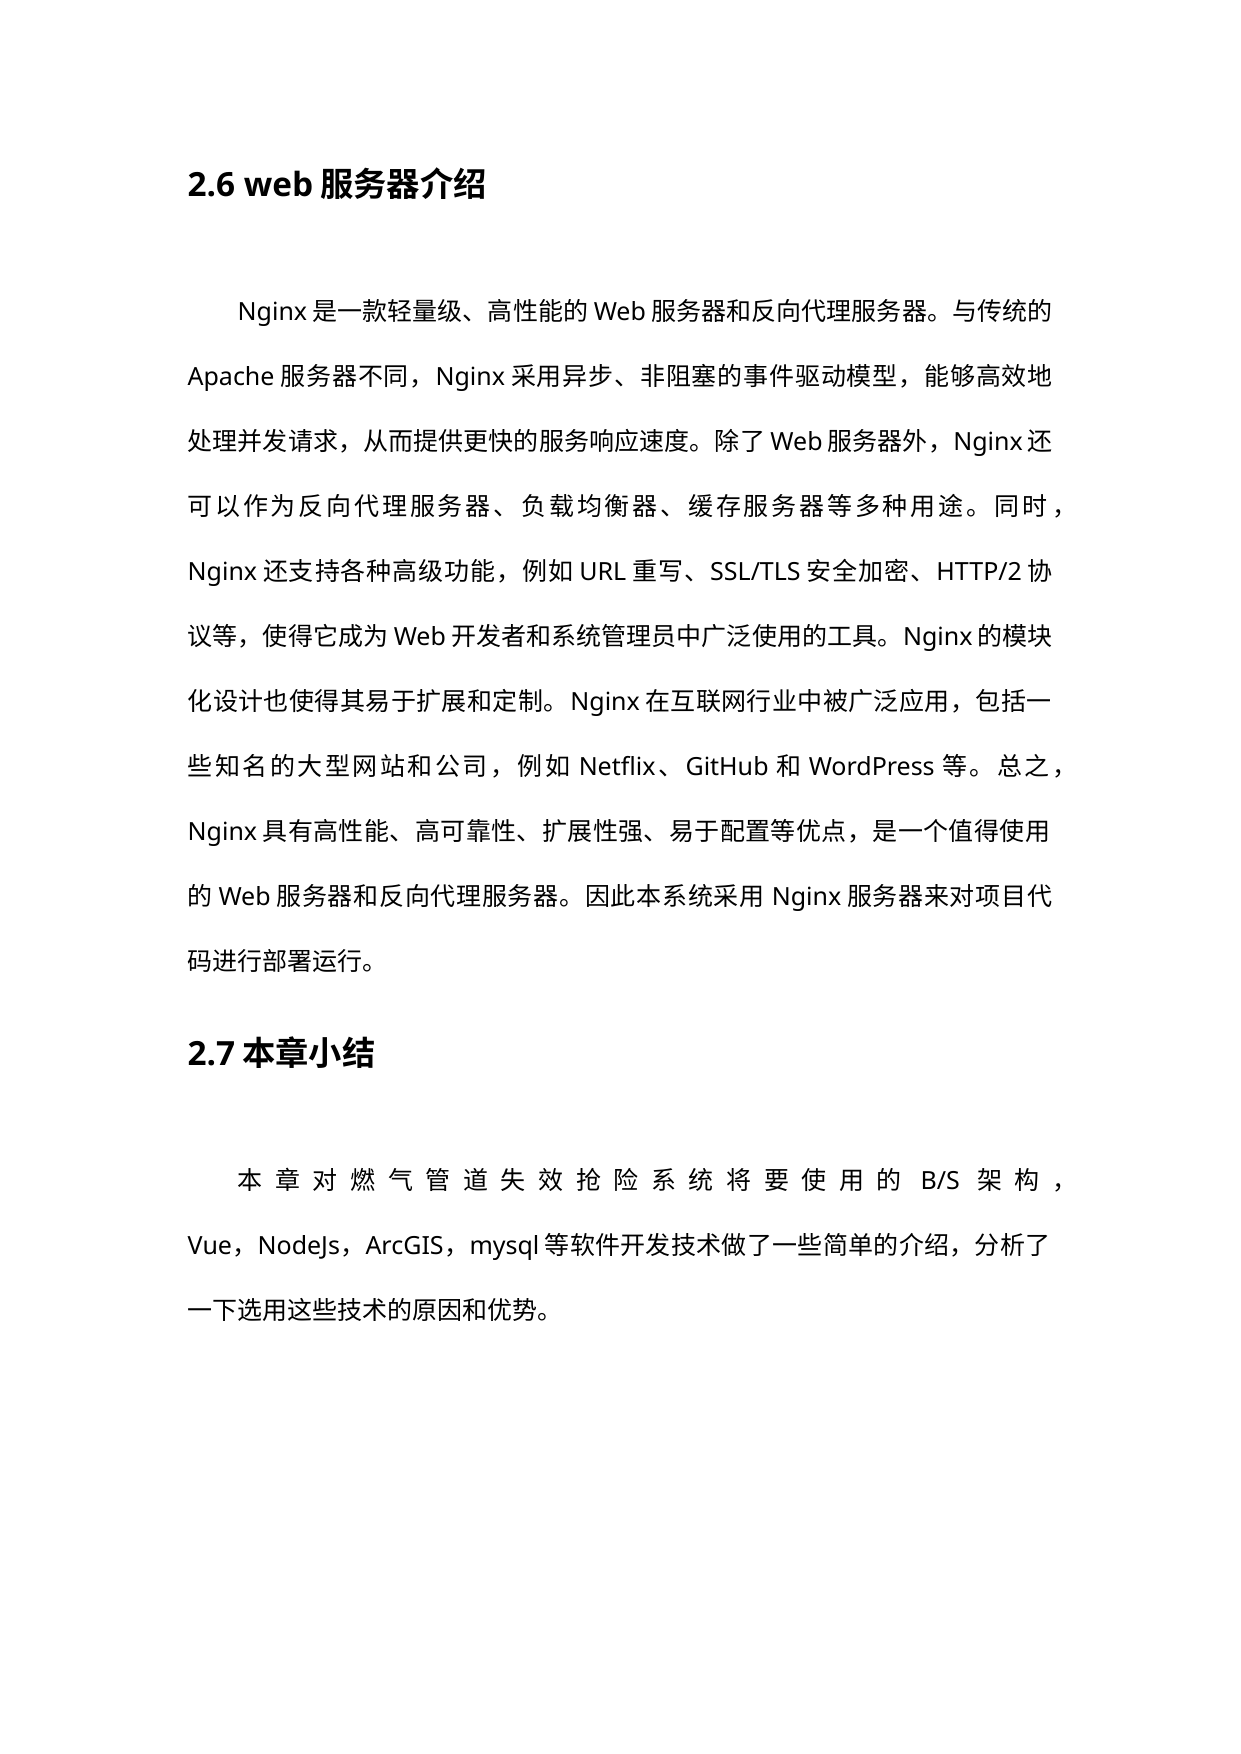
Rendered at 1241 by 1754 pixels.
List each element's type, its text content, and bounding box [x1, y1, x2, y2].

text Nginx是一款轻量级、高性能的Web服务器和反向代理服务器。与传统的Apache服务器不同，Nginx采用异步、非阻塞的事件驱动模型，能够高效地处理并发请求，从而提供更快的服务响应速度。除了Web服务器外，Nginx还可以作为反向代理服务器、负载均衡器、缓存服务器等多种用途。同时，Nginx还支持各种高级功能，例如URL重写、SSL/TLS安全加密、HTTP/2协议等，使得它成为Web开发者和系统管理员中广泛使用的工具。Nginx的模块化设计也使得其易于扩展和定制。Nginx在互联网行业中被广泛应用，包括一些知名的大型网站和公司，例如Netflix、GitHub和WordPress等。总之，Nginx具有高性能、高可靠性、扩展性强、易于配置等优点，是一个值得使用的Web服务器和反向代理服务器。因此本系统采用Nginx服务器来对项目代码进行部署运行。 [187, 277, 1053, 992]
subtitle 2.6 web服务器介绍 [187, 150, 1053, 215]
subtitle 2.7本章小结 [187, 1019, 1053, 1084]
text 本章对燃气管道失效抢险系统将要使用的B/S架构，Vue，NodeJs，ArcGIS，mysql等软件开发技术做了一些简单的介绍，分析了一下选用这些技术的原因和优势。 [187, 1146, 1053, 1341]
